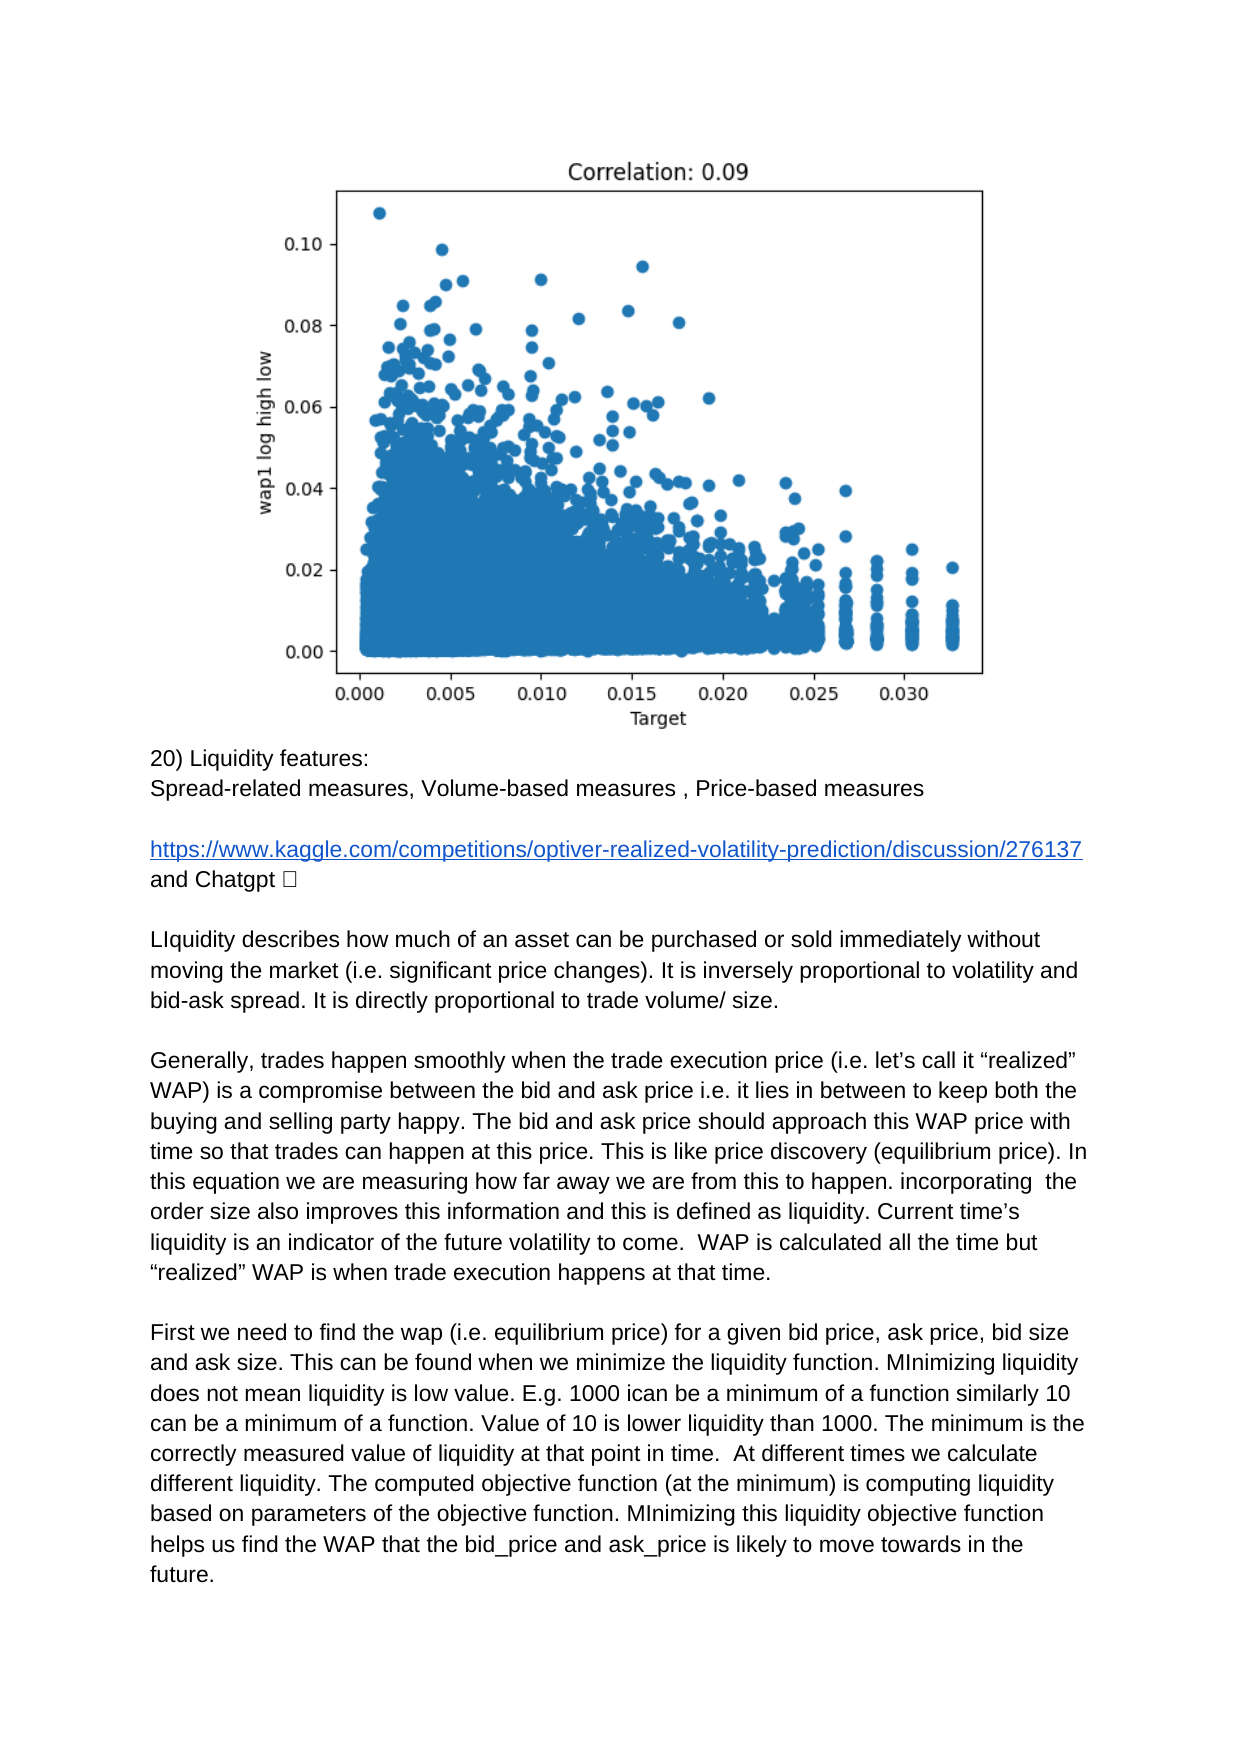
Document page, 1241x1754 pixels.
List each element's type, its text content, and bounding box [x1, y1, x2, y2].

picture [245, 150, 995, 742]
text Generally, trades happen smoothly when the trade execution price (i.e. let’s call it “realized” WAP) is a compromise between the bid and ask price i.e. it lies in between to keep both the buying and selling party happy. The bid and ask price should approach this WAP price with time so that trades can happen at this price. This is like price discovery (equilibrium price). In this equation we are measuring how far away we are from this to happen. incorporating the order size also improves this information and this is defined as liquidity. Current time’s liquidity is an indicator of the future volatility to come. WAP is calculated all the time but “realized” WAP is when trade execution happens at that time. [150, 1047, 1090, 1285]
text https://www.kaggle.com/competitions/optiver-realized-volatility-prediction/discussion/276137 and Chatgpt 🙂 [150, 836, 1090, 892]
text First we need to find the wap (i.e. equilibrium price) for a given bid price, ask price, bid size and ask size. This can be found when we minimize the liquidity function. MInimizing liquidity does not mean liquidity is low value. E.g. 1000 ican be a minimum of a function similarly 10 can be a minimum of a function. Value of 10 is lower liquidity than 1000. The minimum is the correctly measured value of liquidity at that point in time. At different times we calculate different liquidity. The computed objective function (at the minimum) is computing liquidity based on parameters of the objective function. MInimizing this liquidity objective function helps us find the WAP that the bid_price and ask_price is likely to move towards in the future. [150, 1319, 1090, 1587]
text 20) Liquidity features: [150, 745, 1090, 772]
text Spread-related measures, Volume-based measures , Price-based measures [150, 775, 1090, 802]
text LIquidity describes how much of an asset can be purchased or sold immediately without moving the market (i.e. significant price changes). It is inversely proportional to volatility and bid-ask spread. It is directly proportional to trade volume/ size. [150, 926, 1090, 1013]
